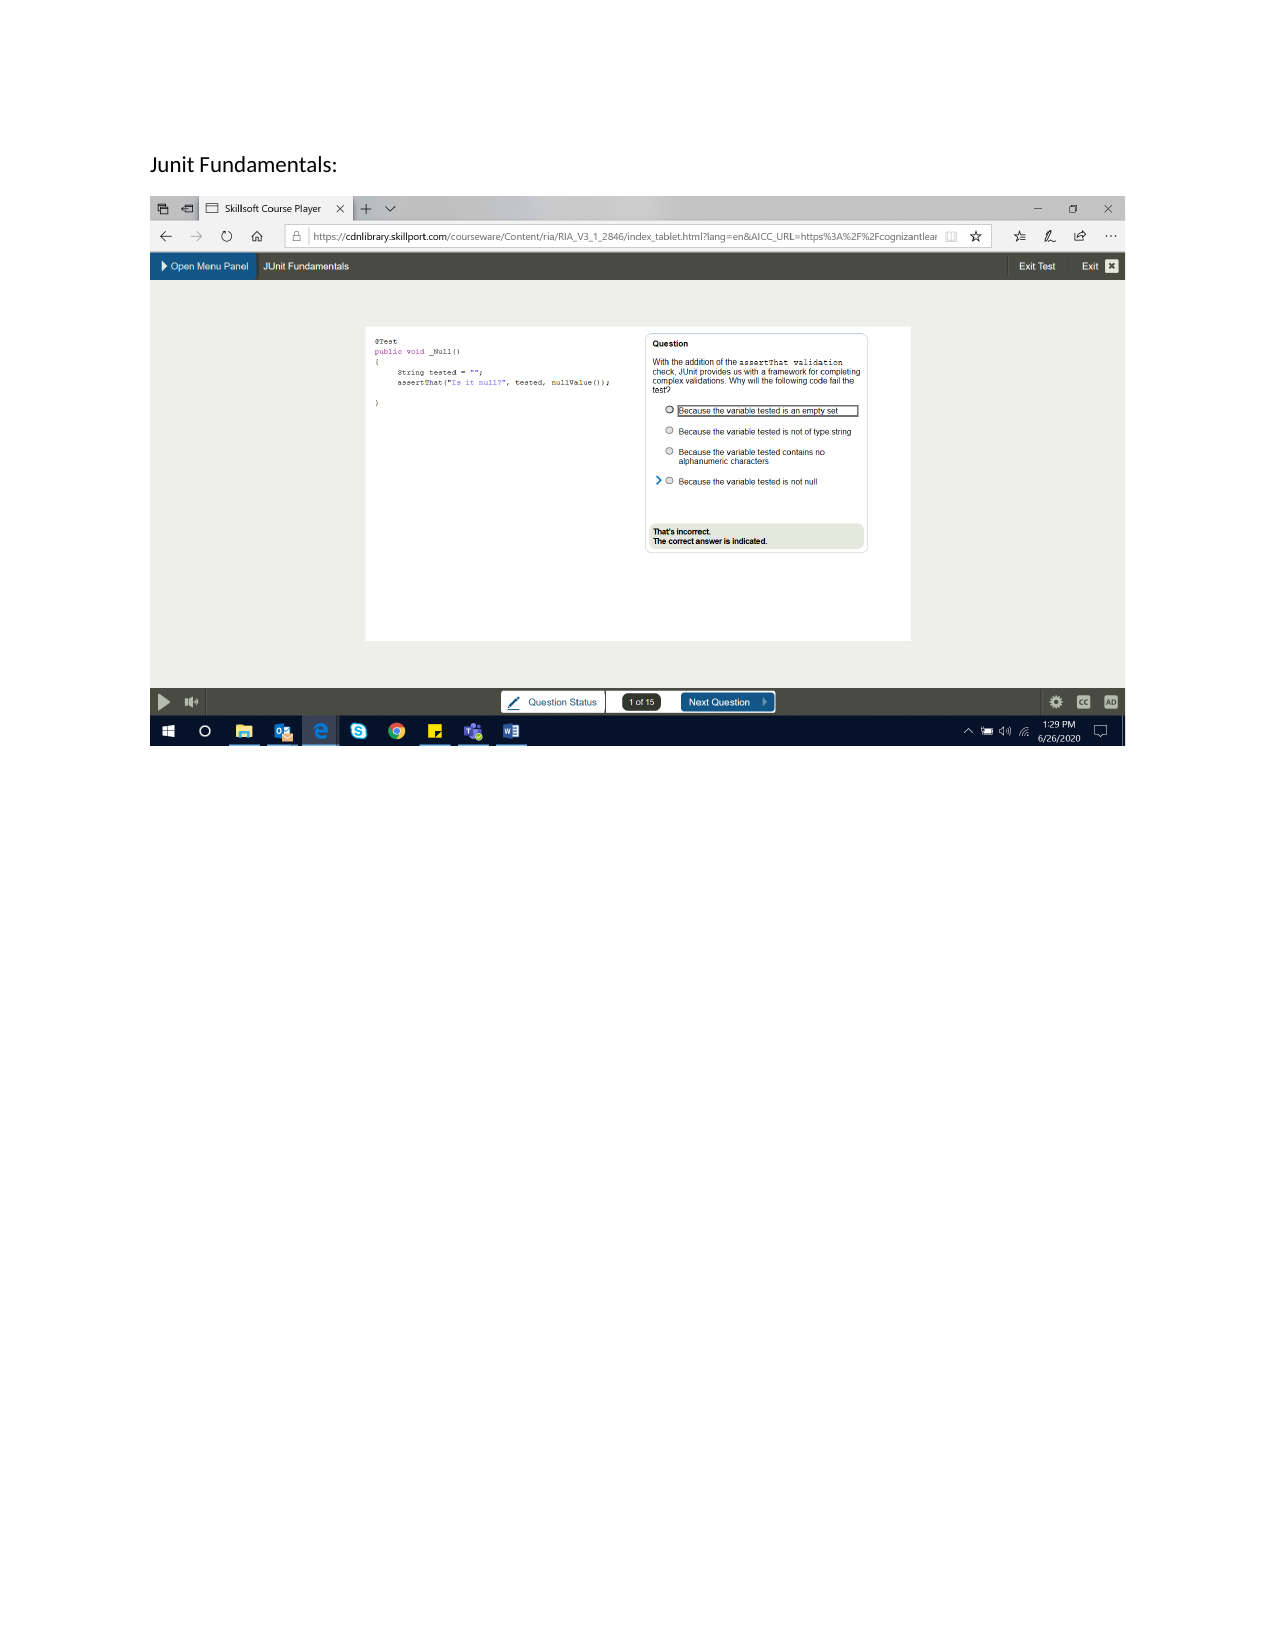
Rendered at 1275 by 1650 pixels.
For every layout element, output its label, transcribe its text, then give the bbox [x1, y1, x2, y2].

text Junit Fundamentals: [150, 150, 1125, 178]
picture [150, 196, 1125, 746]
